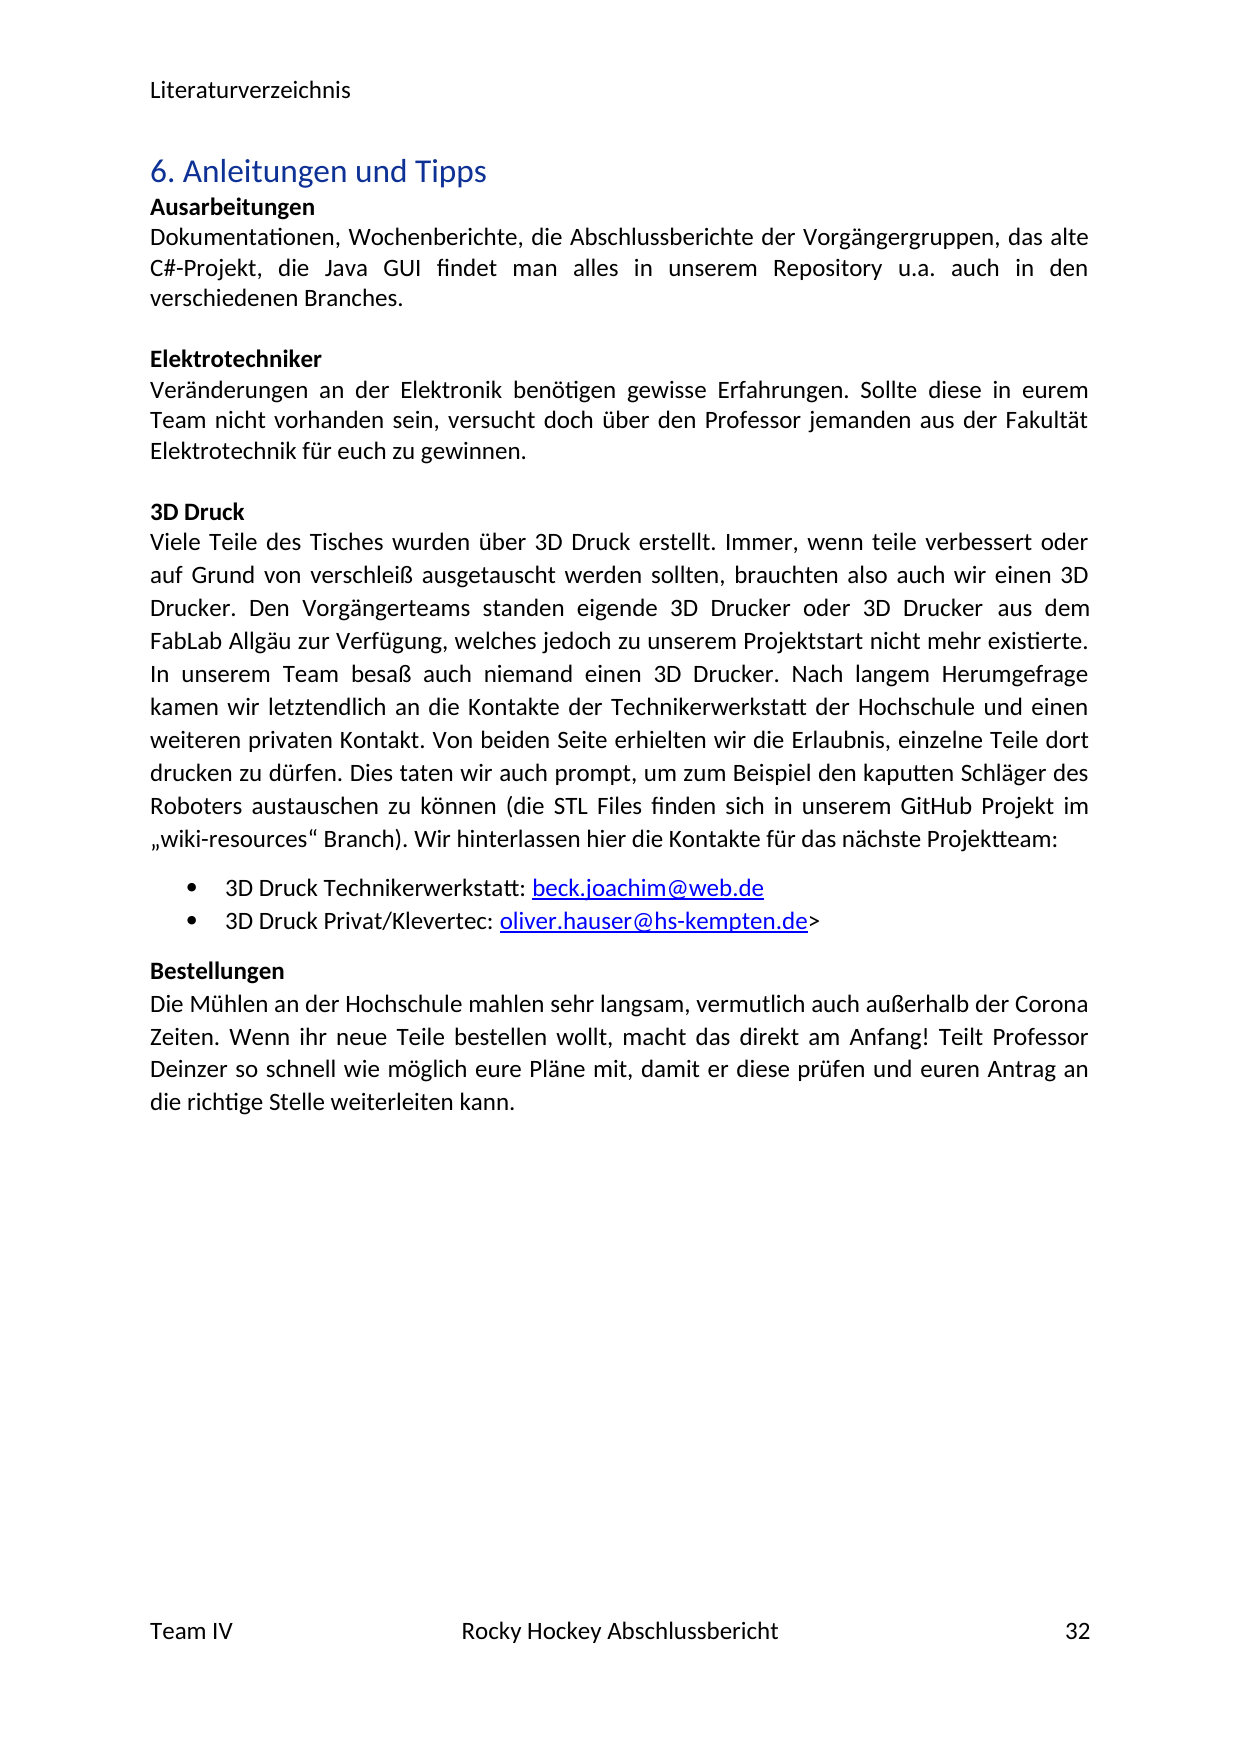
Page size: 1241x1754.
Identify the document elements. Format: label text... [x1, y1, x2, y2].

text Die Mühlen an der Hochschule mahlen sehr langsam, vermutlich auch außerhalb der Corona Zeiten. Wenn ihr neue Teile bestellen wollt, macht das direkt am Anfang! Teilt Professor Deinzer so schnell wie möglich eure Pläne mit, damit er diese prüfen und euren Antrag an die richtige Stelle weiterleiten kann. [150, 988, 1090, 1117]
text Viele Teile des Tisches wurden über 3D Druck erstellt. Immer, wenn teile verbessert oder auf Grund von verschleiß ausgetauscht werden sollten, brauchten also auch wir einen 3D Drucker. Den Vorgängerteams standen eigende 3D Drucker oder 3D Drucker aus dem FabLab Allgäu zur Verfügung, welches jedoch zu unserem Projektstart nicht mehr existierte. In unserem Team besaß auch niemand einen 3D Drucker. Nach langem Herumgefrage kamen wir letztendlich an die Kontakte der Technikerwerkstatt der Hochschule und einen weiteren privaten Kontakt. Von beiden Seite erhielten wir die Erlaubnis, einzelne Teile dort drucken zu dürfen. Dies taten wir auch prompt, um zum Beispiel den kaputten Schläger des Roboters austauschen zu können (die STL Files finden sich in unserem GitHub Projekt im „wiki-resources“ Branch). Wir hinterlassen hier die Kontakte für das nächste Projektteam: [150, 526, 1090, 853]
text Bestellungen [150, 955, 1090, 985]
text Ausarbeitungen Dokumentationen, Wochenberichte, die Abschlussberichte der Vorgängergruppen, das alte C#-Projekt, die Java GUI findet man alles in unserem Repository u.a. auch in den verschiedenen Branches. [150, 191, 1090, 313]
list 3D Druck Technikerwerkstatt: beck.joachim@web.de [187, 872, 1090, 903]
text 3D Druck [150, 496, 1090, 526]
list 3D Druck Privat/Klevertec: oliver.hauser@hs-kempten.de> [187, 905, 1090, 936]
text Veränderungen an der Elektronik benötigen gewisse Erfahrungen. Sollte diese in eurem Team nicht vorhanden sein, versucht doch über den Professor jemanden aus der Fakultät Elektrotechnik für euch zu gewinnen. [150, 374, 1090, 465]
text 6. Anleitungen und Tipps [150, 150, 1090, 191]
text Elektrotechniker [150, 343, 1090, 374]
